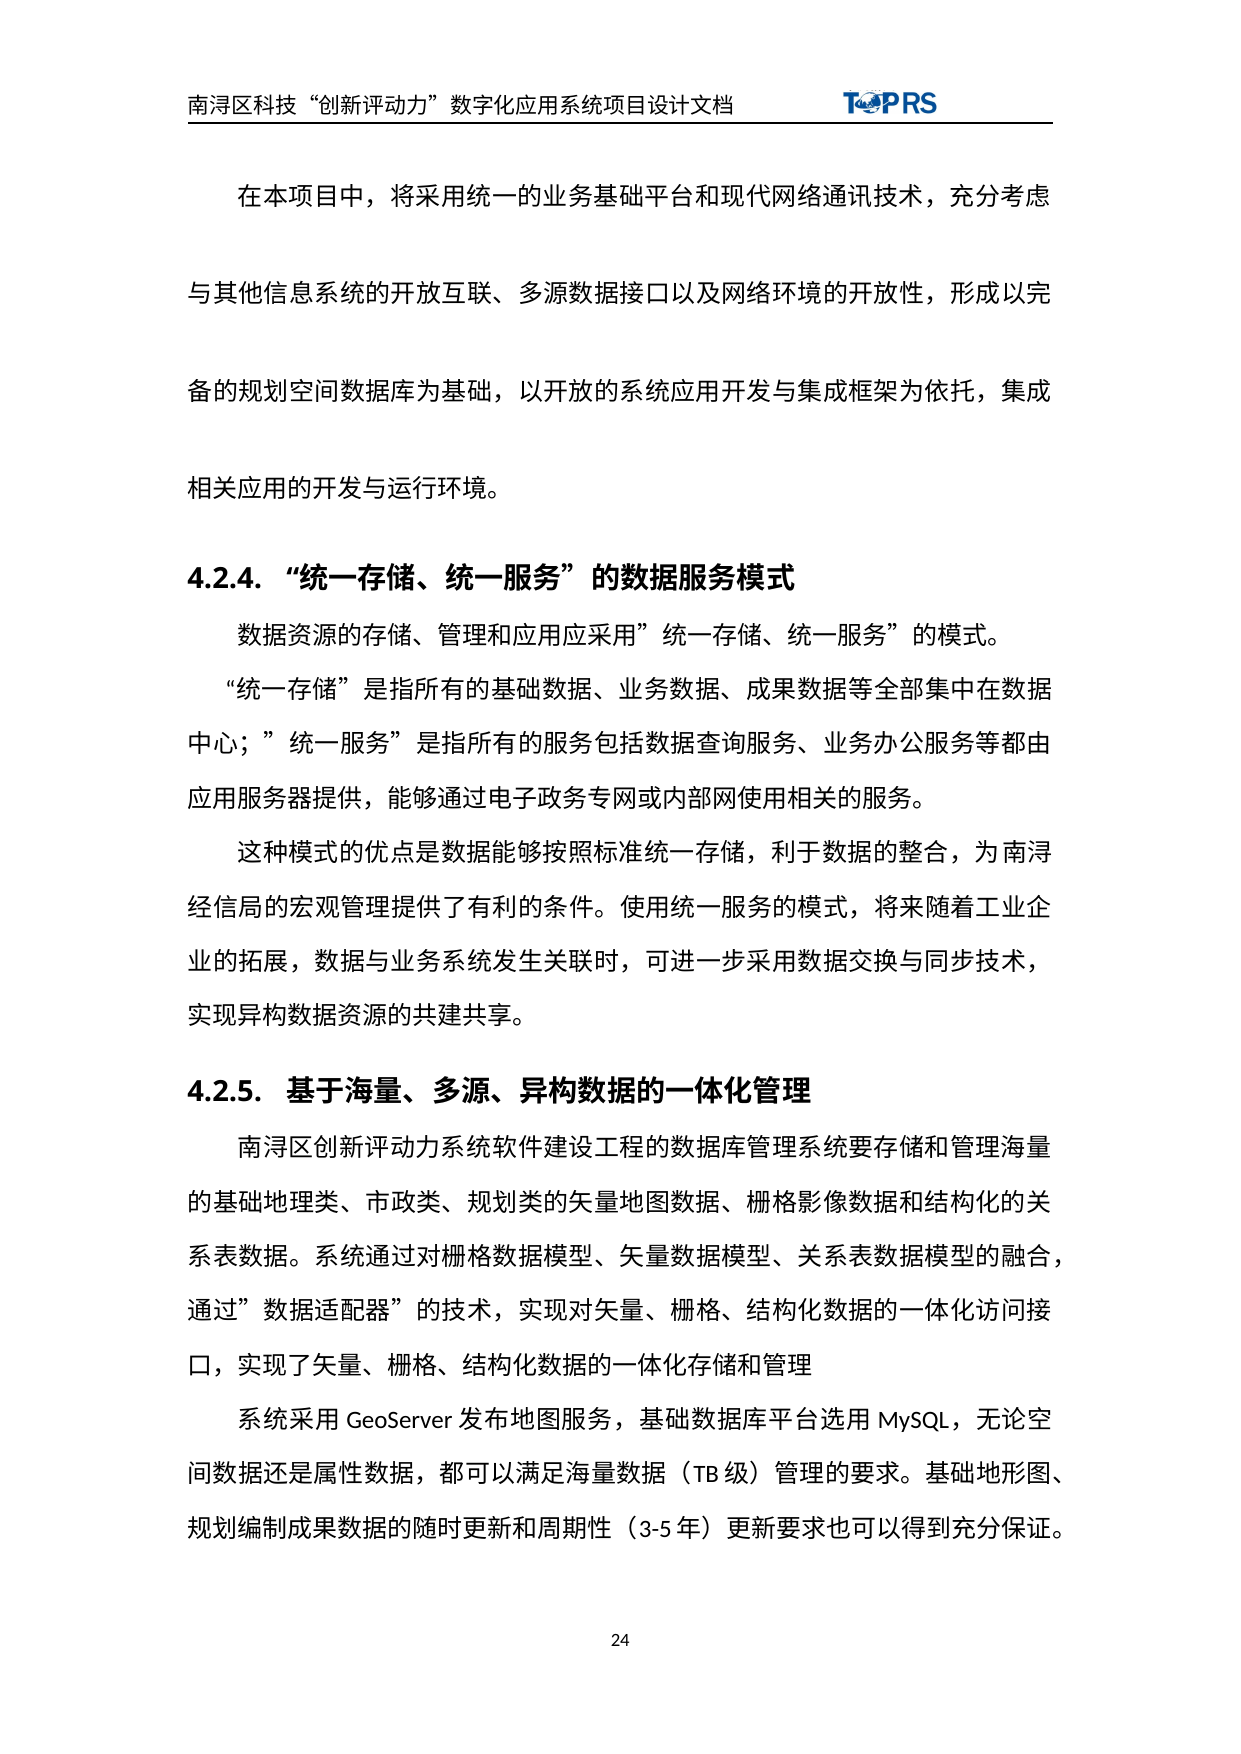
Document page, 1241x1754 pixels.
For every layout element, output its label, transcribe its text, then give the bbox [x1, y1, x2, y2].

picture [842, 90, 937, 114]
text 数据资源的存储、管理和应用应采用”统一存储、统一服务”的模式。 [187, 615, 1053, 651]
list “统一存储、统一服务”的数据服务模式 [187, 544, 1053, 609]
list 基于海量、多源、异构数据的一体化管理 [187, 1056, 1053, 1121]
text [187, 1399, 1053, 1544]
text “统一存储”是指所有的基础数据、业务数据、成果数据等全部集中在数据中心；”统一服务”是指所有的服务包括数据查询服务、业务办公服务等都由应用服务器提供，能够通过电子政务专网或内部网使用相关的服务。 [187, 669, 1053, 814]
text 南浔区创新评动力系统软件建设工程的数据库管理系统要存储和管理海量的基础地理类、市政类、规划类的矢量地图数据、栅格影像数据和结构化的关系表数据。系统通过对栅格数据模型、矢量数据模型、关系表数据模型的融合，通过”数据适配器”的技术，实现对矢量、栅格、结构化数据的一体化访问接口，实现了矢量、栅格、结构化数据的一体化存储和管理 [187, 1128, 1053, 1381]
text 这种模式的优点是数据能够按照标准统一存储，利于数据的整合，为南浔经信局的宏观管理提供了有利的条件。使用统一服务的模式，将来随着工业企业的拓展，数据与业务系统发生关联时，可进一步采用数据交换与同步技术，实现异构数据资源的共建共享。 [187, 833, 1053, 1032]
text 在本项目中，将采用统一的业务基础平台和现代网络通讯技术，充分考虑与其他信息系统的开放互联、多源数据接口以及网络环境的开放性，形成以完备的规划空间数据库为基础，以开放的系统应用开发与集成框架为依托，集成相关应用的开发与运行环境。 [187, 162, 1053, 519]
